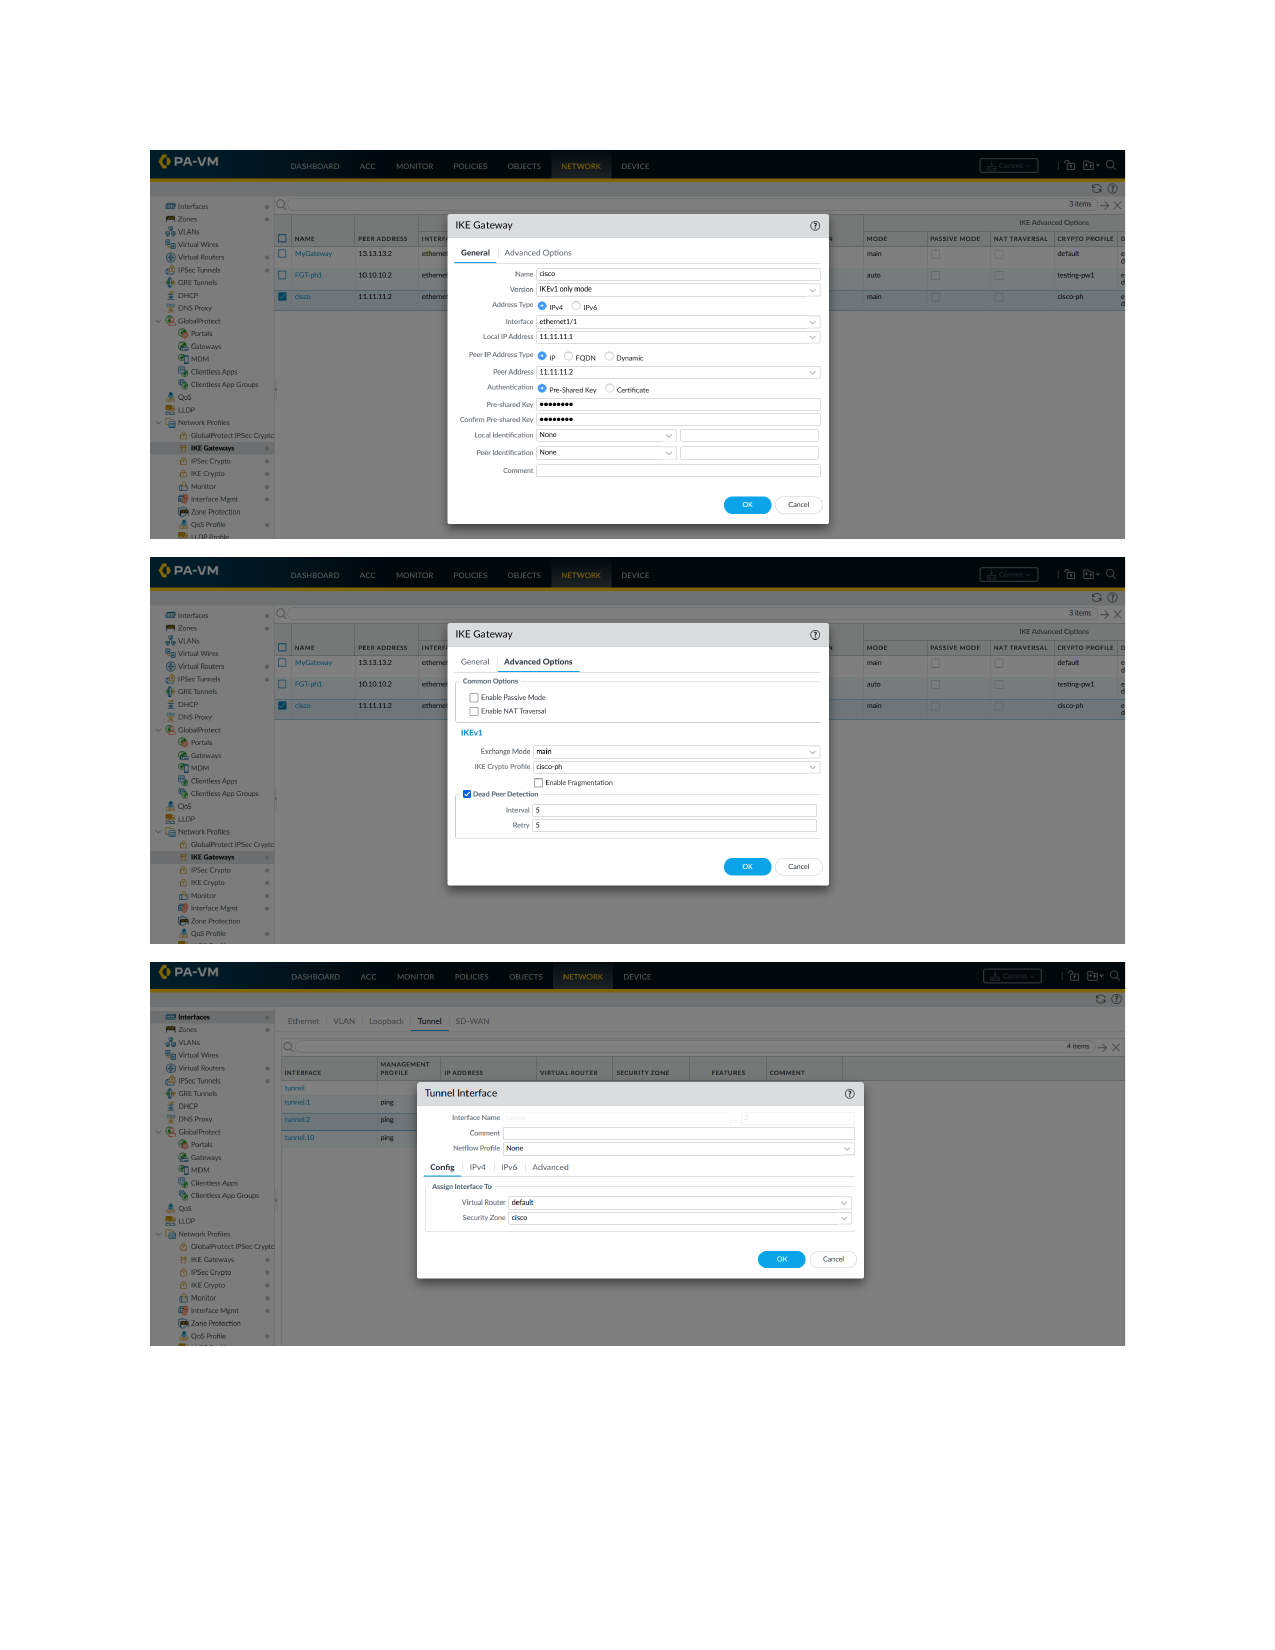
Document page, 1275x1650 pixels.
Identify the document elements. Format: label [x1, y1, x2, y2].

picture [150, 150, 1125, 539]
picture [150, 962, 1125, 1346]
picture [150, 557, 1125, 944]
